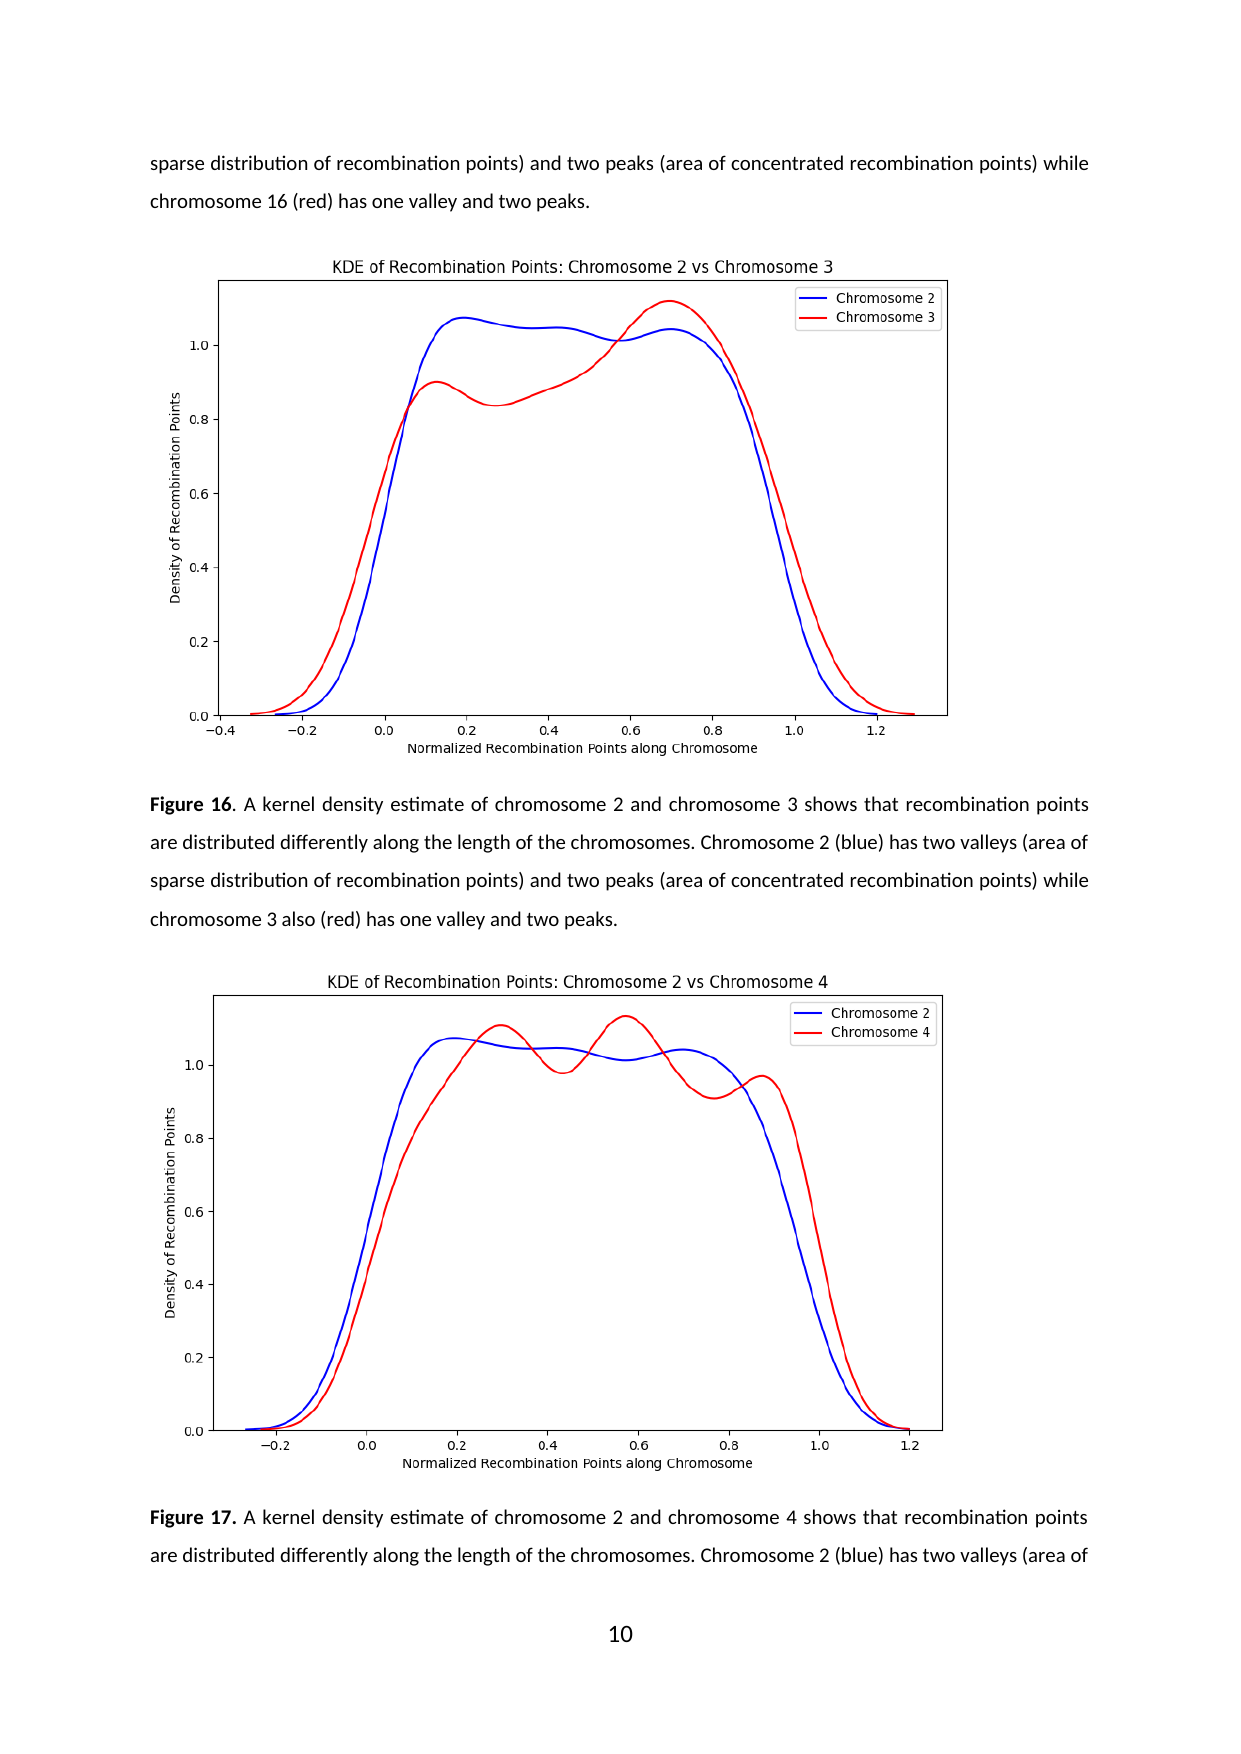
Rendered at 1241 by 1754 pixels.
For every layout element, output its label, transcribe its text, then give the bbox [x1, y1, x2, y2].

text Figure 16. A kernel density estimate of chromosome 2 and chromosome 3 shows that recombination points are distributed differently along the length of the chromosomes. Chromosome 2 (blue) has two valleys (area of sparse distribution of recombination points) and two peaks (area of concentrated recombination points) while chromosome 3 also (red) has one valley and two peaks. [150, 791, 1090, 931]
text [150, 150, 1090, 213]
picture [150, 247, 977, 760]
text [150, 1504, 1090, 1568]
picture [150, 964, 964, 1473]
